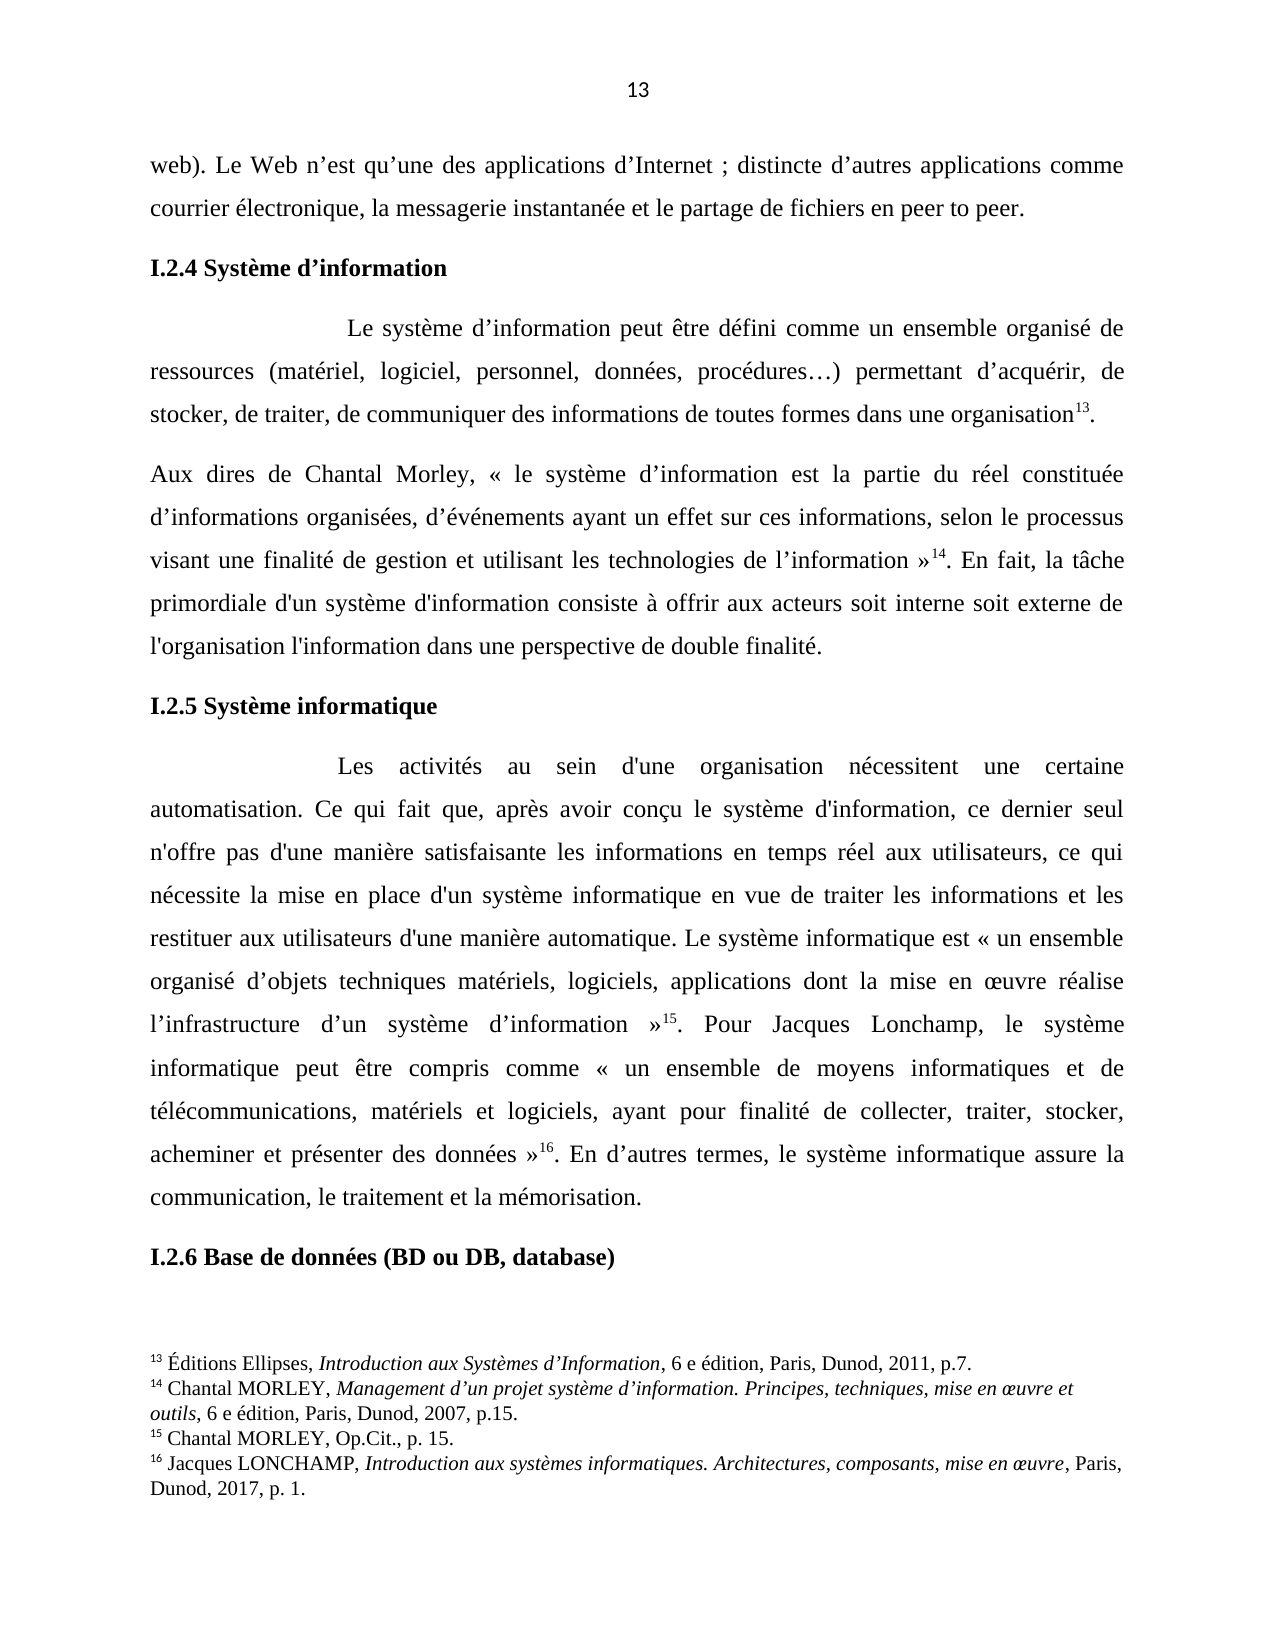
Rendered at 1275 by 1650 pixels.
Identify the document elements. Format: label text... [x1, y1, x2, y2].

text Les activités au sein d'une organisation nécessitent une certaine automatisation. Ce qui fait que, après avoir conçu le système d'information, ce dernier seul n'offre pas d'une manière satisfaisante les informations en temps réel aux utilisateurs, ce qui nécessite la mise en place d'un système informatique en vue de traiter les informations et les restituer aux utilisateurs d'une manière automatique. Le système informatique est « un ensemble organisé d’objets techniques matériels, logiciels, applications dont la mise en œuvre réalise l’infrastructure d’un système d’information ». Pour Jacques Lonchamp, le système informatique peut être compris comme « un ensemble de moyens informatiques et de télécommunications, matériels et logiciels, ayant pour finalité de collecter, traiter, stocker, acheminer et présenter des données ». En d’autres termes, le système informatique assure la communication, le traitement et la mémorisation. [150, 751, 1125, 1211]
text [150, 150, 1125, 222]
text Aux dires de Chantal Morley, « le système d’information est la partie du réel constituée d’informations organisées, d’événements ayant un effet sur ces informations, selon le processus visant une finalité de gestion et utilisant les technologies de l’information ». En fait, la tâche primordiale d'un système d'information consiste à offrir aux acteurs soit interne soit externe de l'organisation l'information dans une perspective de double finalité. [150, 459, 1125, 660]
text I.2.5 Système informatique [150, 691, 1125, 720]
text Le système d’information peut être défini comme un ensemble organisé de ressources (matériel, logiciel, personnel, données, procédures…) permettant d’acquérir, de stocker, de traiter, de communiquer des informations de toutes formes dans une organisation. [150, 313, 1125, 428]
text I.2.6 Base de données (BD ou DB, database) [150, 1242, 1125, 1271]
text I.2.4 Système d’information [150, 253, 1125, 282]
